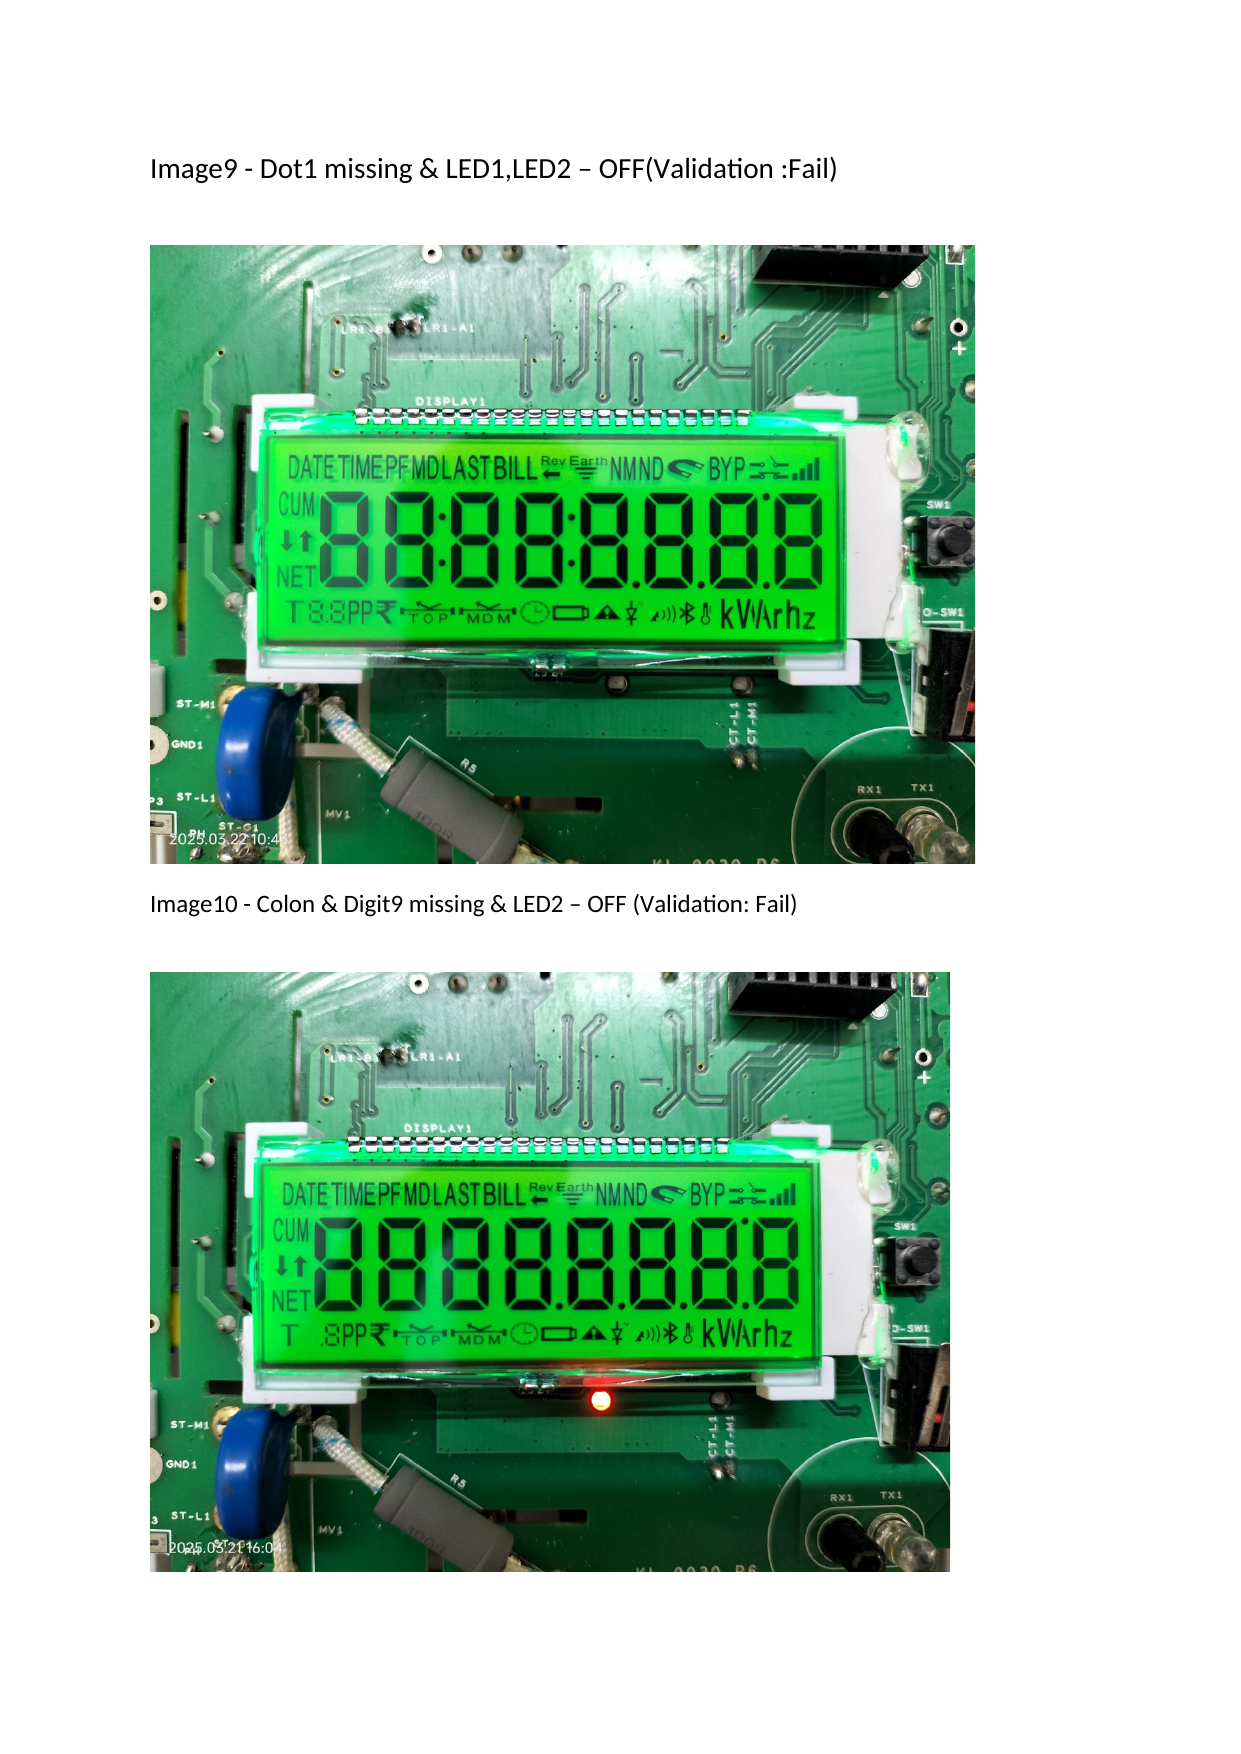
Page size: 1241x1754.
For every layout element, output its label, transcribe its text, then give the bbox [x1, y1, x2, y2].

picture [150, 245, 976, 864]
picture [150, 972, 951, 1572]
text Image10 - Colon & Digit9 missing & LED2 – OFF (Validation: Fail) [150, 888, 1090, 919]
text Image9 - Dot1 missing & LED1,LED2 – OFF(Validation :Fail) [150, 150, 1090, 186]
